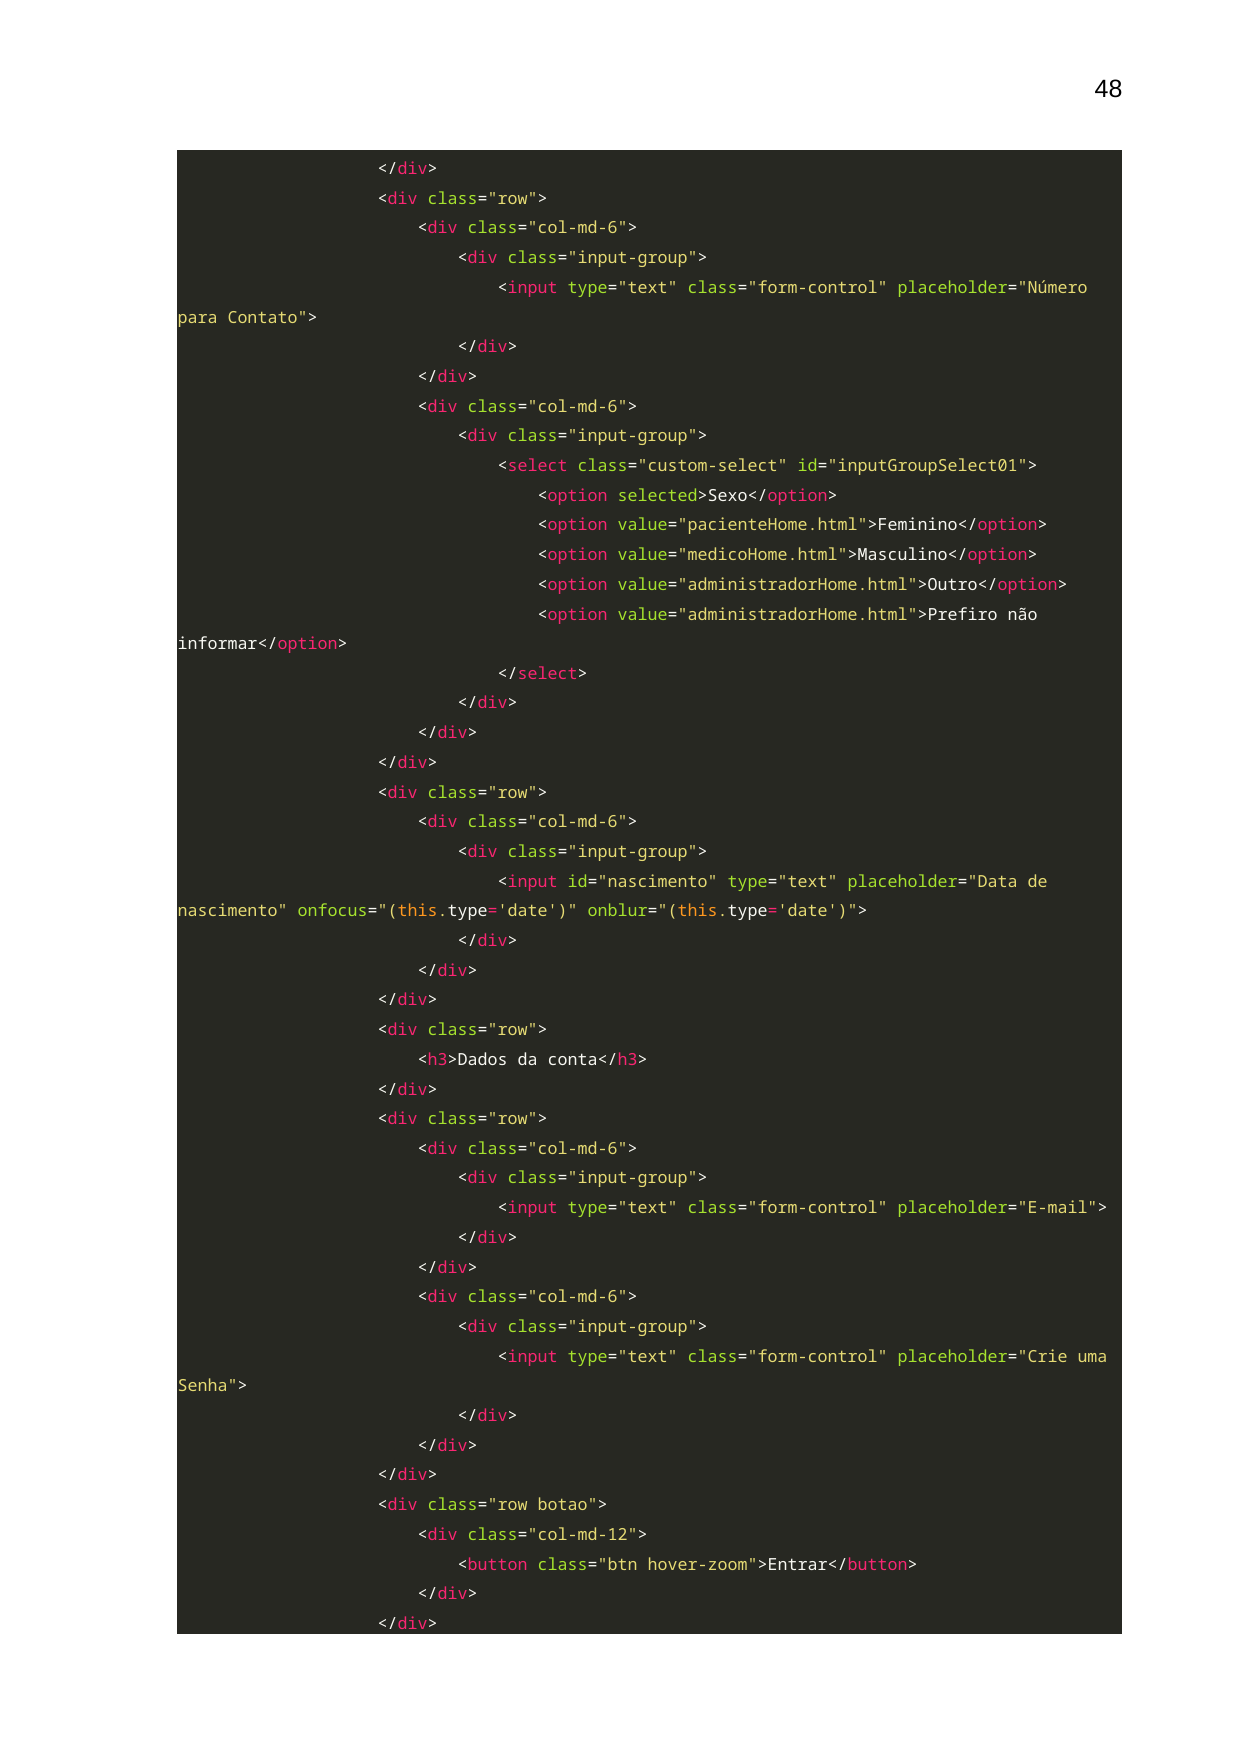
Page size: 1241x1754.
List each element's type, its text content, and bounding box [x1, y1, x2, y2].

text <div class="input-group"> [177, 239, 1122, 268]
text <option value="administradorHome.html">Outro</option> [177, 565, 1122, 595]
text <div class="col-md-6"> [177, 209, 1122, 239]
text <div class="row botao"> [177, 1486, 1122, 1515]
text </div> [177, 150, 1122, 179]
text <input type="text" class="form-control" placeholder="Crie uma Senha"> [177, 1337, 1122, 1397]
text </div> [177, 743, 1122, 773]
text <div class="col-md-6"> [177, 1129, 1122, 1159]
text </div> [177, 1218, 1122, 1248]
text <div class="col-md-6"> [177, 1278, 1122, 1308]
text </div> [177, 951, 1122, 981]
text <input type="text" class="form-control" placeholder="Número para Contato"> [177, 268, 1122, 328]
text </div> [177, 714, 1122, 743]
text <button class="btn hover-zoom">Entrar</button> [177, 1545, 1122, 1575]
text </div> [177, 684, 1122, 714]
text <option value="administradorHome.html">Prefiro não informar</option> [177, 595, 1122, 654]
text </div> [177, 1397, 1122, 1426]
text </div> [177, 1070, 1122, 1100]
text </div> [177, 1456, 1122, 1486]
text <h3>Dados da conta</h3> [177, 1040, 1122, 1070]
text </div> [177, 1604, 1122, 1634]
text <div class="row"> [177, 1011, 1122, 1040]
text <option value="pacienteHome.html">Feminino</option> [177, 506, 1122, 536]
text </div> [177, 1575, 1122, 1604]
text <div class="input-group"> [177, 833, 1122, 862]
text <option value="medicoHome.html">Masculino</option> [177, 536, 1122, 565]
text </div> [177, 1248, 1122, 1278]
text <div class="input-group"> [177, 1308, 1122, 1337]
text </div> [177, 328, 1122, 358]
text <div class="row"> [177, 1100, 1122, 1129]
text <div class="row"> [177, 773, 1122, 803]
text <input type="text" class="form-control" placeholder="E-mail"> [177, 1189, 1122, 1218]
text </div> [177, 922, 1122, 951]
text <select class="custom-select" id="inputGroupSelect01"> [177, 447, 1122, 476]
text <div class="input-group"> [177, 417, 1122, 447]
text <div class="col-md-12"> [177, 1515, 1122, 1545]
text </div> [177, 358, 1122, 387]
text <div class="col-md-6"> [177, 803, 1122, 833]
text </select> [177, 654, 1122, 684]
text </div> [177, 981, 1122, 1011]
text <div class="row"> [177, 179, 1122, 209]
text <input id="nascimento" type="text" placeholder="Data de nascimento" onfocus="(this.type='date')" onblur="(this.type='date')"> [177, 862, 1122, 922]
text <option selected>Sexo</option> [177, 476, 1122, 506]
text <div class="input-group"> [177, 1159, 1122, 1189]
text </div> [177, 1426, 1122, 1456]
text <div class="col-md-6"> [177, 387, 1122, 417]
